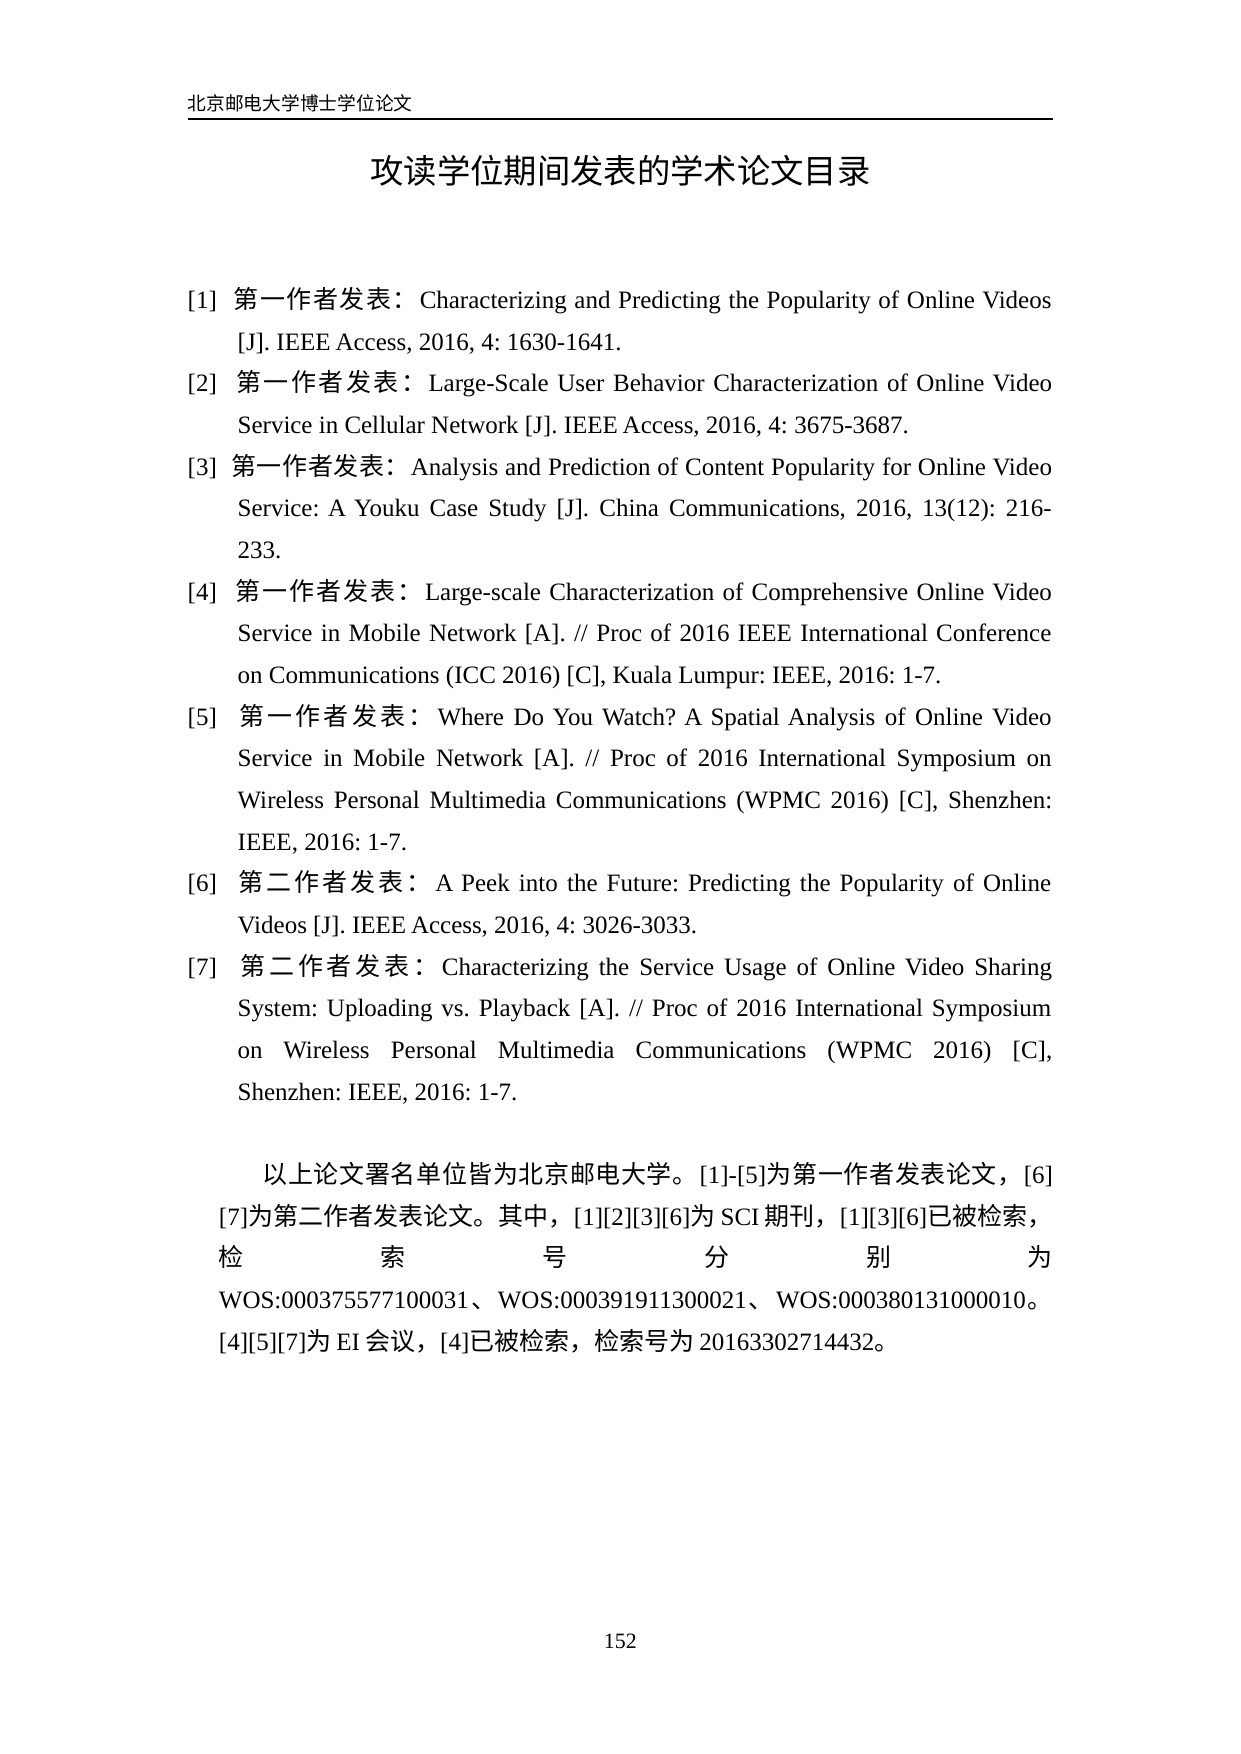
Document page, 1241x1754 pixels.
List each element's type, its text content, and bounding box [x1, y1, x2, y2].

list 攻读学位期间发表的学术论文目录 [187, 150, 1053, 192]
text [4] 第一作者发表：Large-scale Characterization of Comprehensive Online Video Service in Mobile Network [A]. // Proc of 2016 IEEE International Conference on Communications (ICC 2016) [C], Kuala Lumpur: IEEE, 2016: 1-7. [187, 567, 1053, 692]
text [5] 第一作者发表：Where Do You Watch? A Spatial Analysis of Online Video Service in Mobile Network [A]. // Proc of 2016 International Symposium on Wireless Personal Multimedia Communications (WPMC 2016) [C], Shenzhen: IEEE, 2016: 1-7. [187, 692, 1053, 858]
text [1] 第一作者发表：Characterizing and Predicting the Popularity of Online Videos [J]. IEEE Access, 2016, 4: 1630-1641. [187, 275, 1053, 358]
text [3] 第一作者发表：Analysis and Prediction of Content Popularity for Online Video Service: A Youku Case Study [J]. China Communications, 2016, 13(12): 216-233. [187, 442, 1053, 567]
text 以上论文署名单位皆为北京邮电大学。[1]-[5]为第一作者发表论文，[6][7]为第二作者发表论文。其中，[1][2][3][6]为SCI期刊，[1][3][6]已被检索，检索号分别为WOS:000375577100031、WOS:000391911300021、WOS:000380131000010。[4][5][7]为EI会议，[4]已被检索，检索号为20163302714432。 [219, 1150, 1053, 1358]
text [2] 第一作者发表：Large-Scale User Behavior Characterization of Online Video Service in Cellular Network [J]. IEEE Access, 2016, 4: 3675-3687. [187, 358, 1053, 442]
text [7] 第二作者发表：Characterizing the Service Usage of Online Video Sharing System: Uploading vs. Playback [A]. // Proc of 2016 International Symposium on Wireless Personal Multimedia Communications (WPMC 2016) [C], Shenzhen: IEEE, 2016: 1-7. [187, 942, 1053, 1108]
text [6] 第二作者发表：A Peek into the Future: Predicting the Popularity of Online Videos [J]. IEEE Access, 2016, 4: 3026-3033. [187, 858, 1053, 942]
